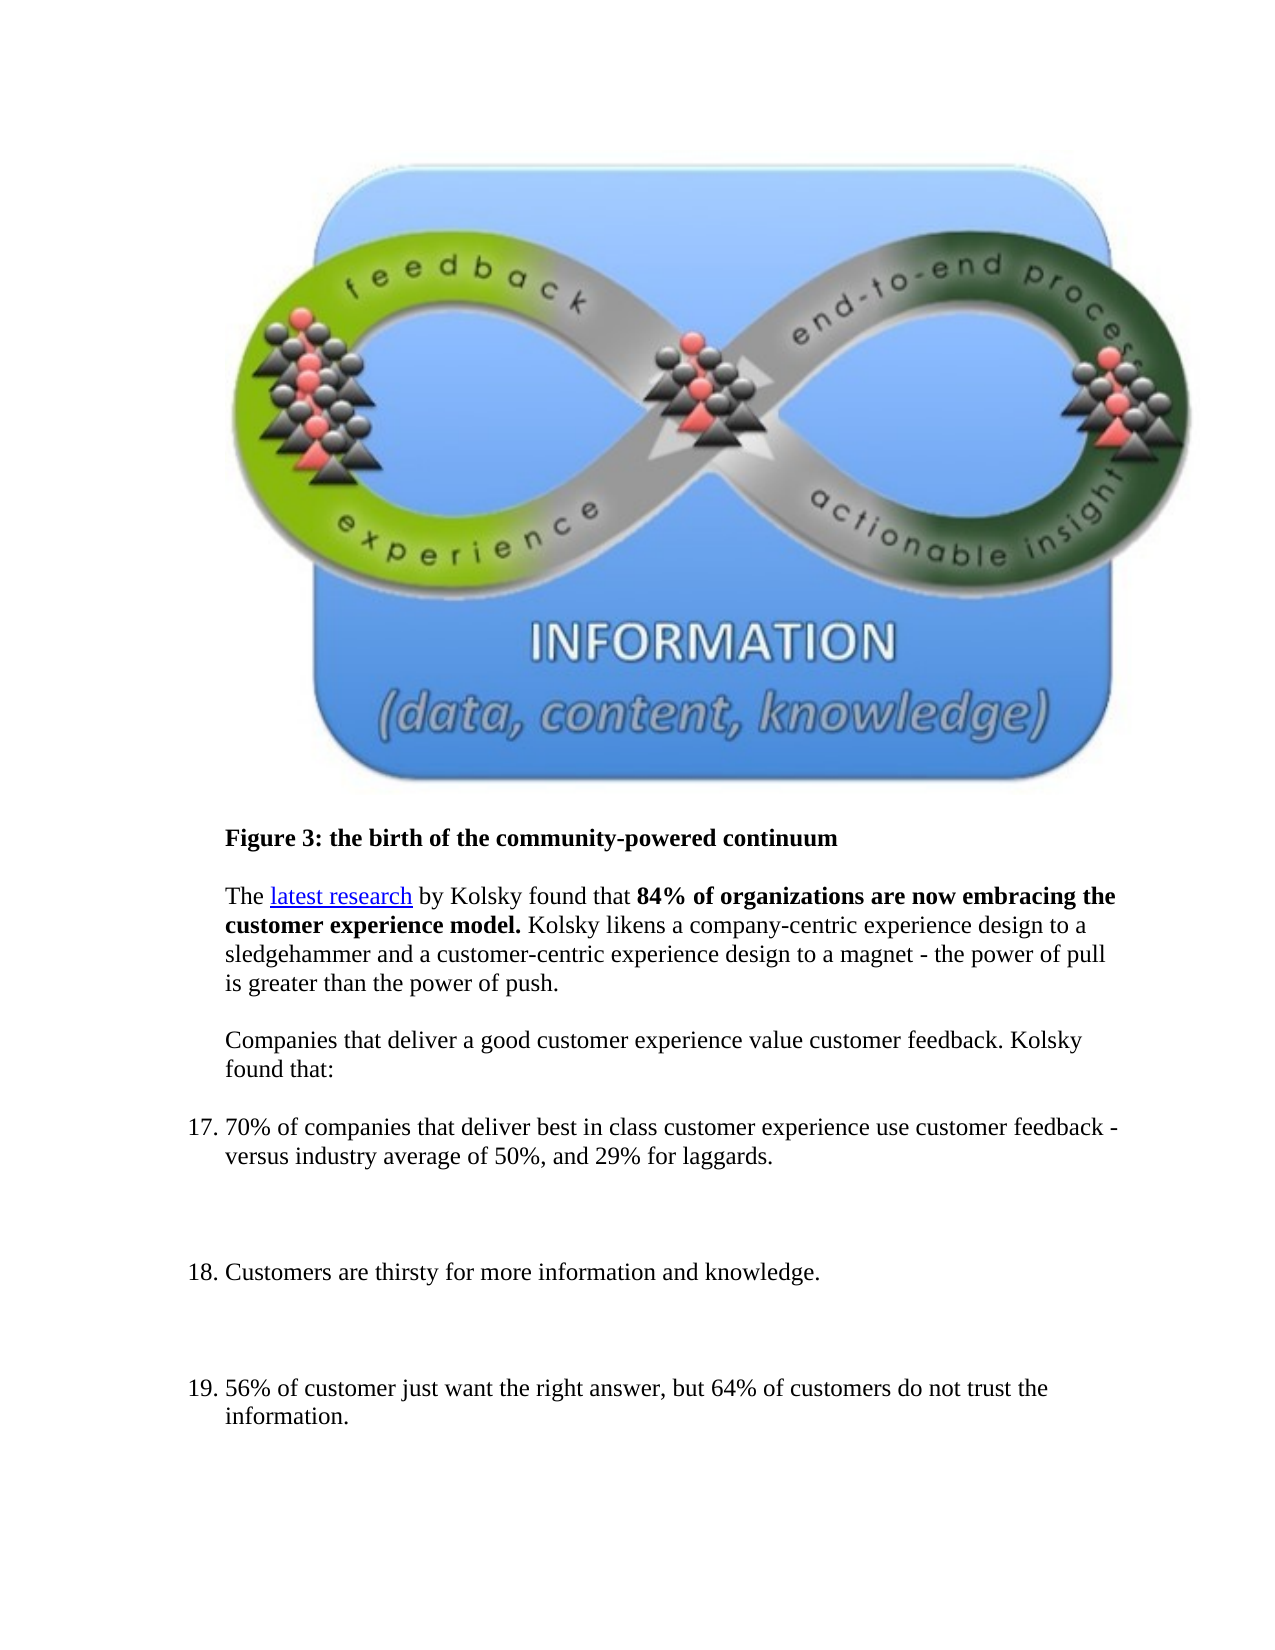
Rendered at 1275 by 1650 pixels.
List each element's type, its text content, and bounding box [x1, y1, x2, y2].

list Customers are thirsty for more information and knowledge. [187, 1257, 1125, 1286]
list 70% of companies that deliver best in class customer experience use customer feedback - versus industry average of 50%, and 29% for laggards. [187, 1112, 1125, 1170]
text Figure 3: the birth of the community-powered continuum [225, 795, 1125, 852]
picture [225, 150, 1200, 795]
list 56% of customer just want the right answer, but 64% of customers do not trust the information. [187, 1373, 1125, 1430]
text The latest research by Kolsky found that 84% of organizations are now embracing the customer experience model. Kolsky likens a company-centric experience design to a sledgehammer and a customer-centric experience design to a magnet - the power of pull is greater than the power of push. [225, 881, 1125, 996]
text Companies that deliver a good customer experience value customer feedback. Kolsky found that: [225, 1026, 1125, 1083]
